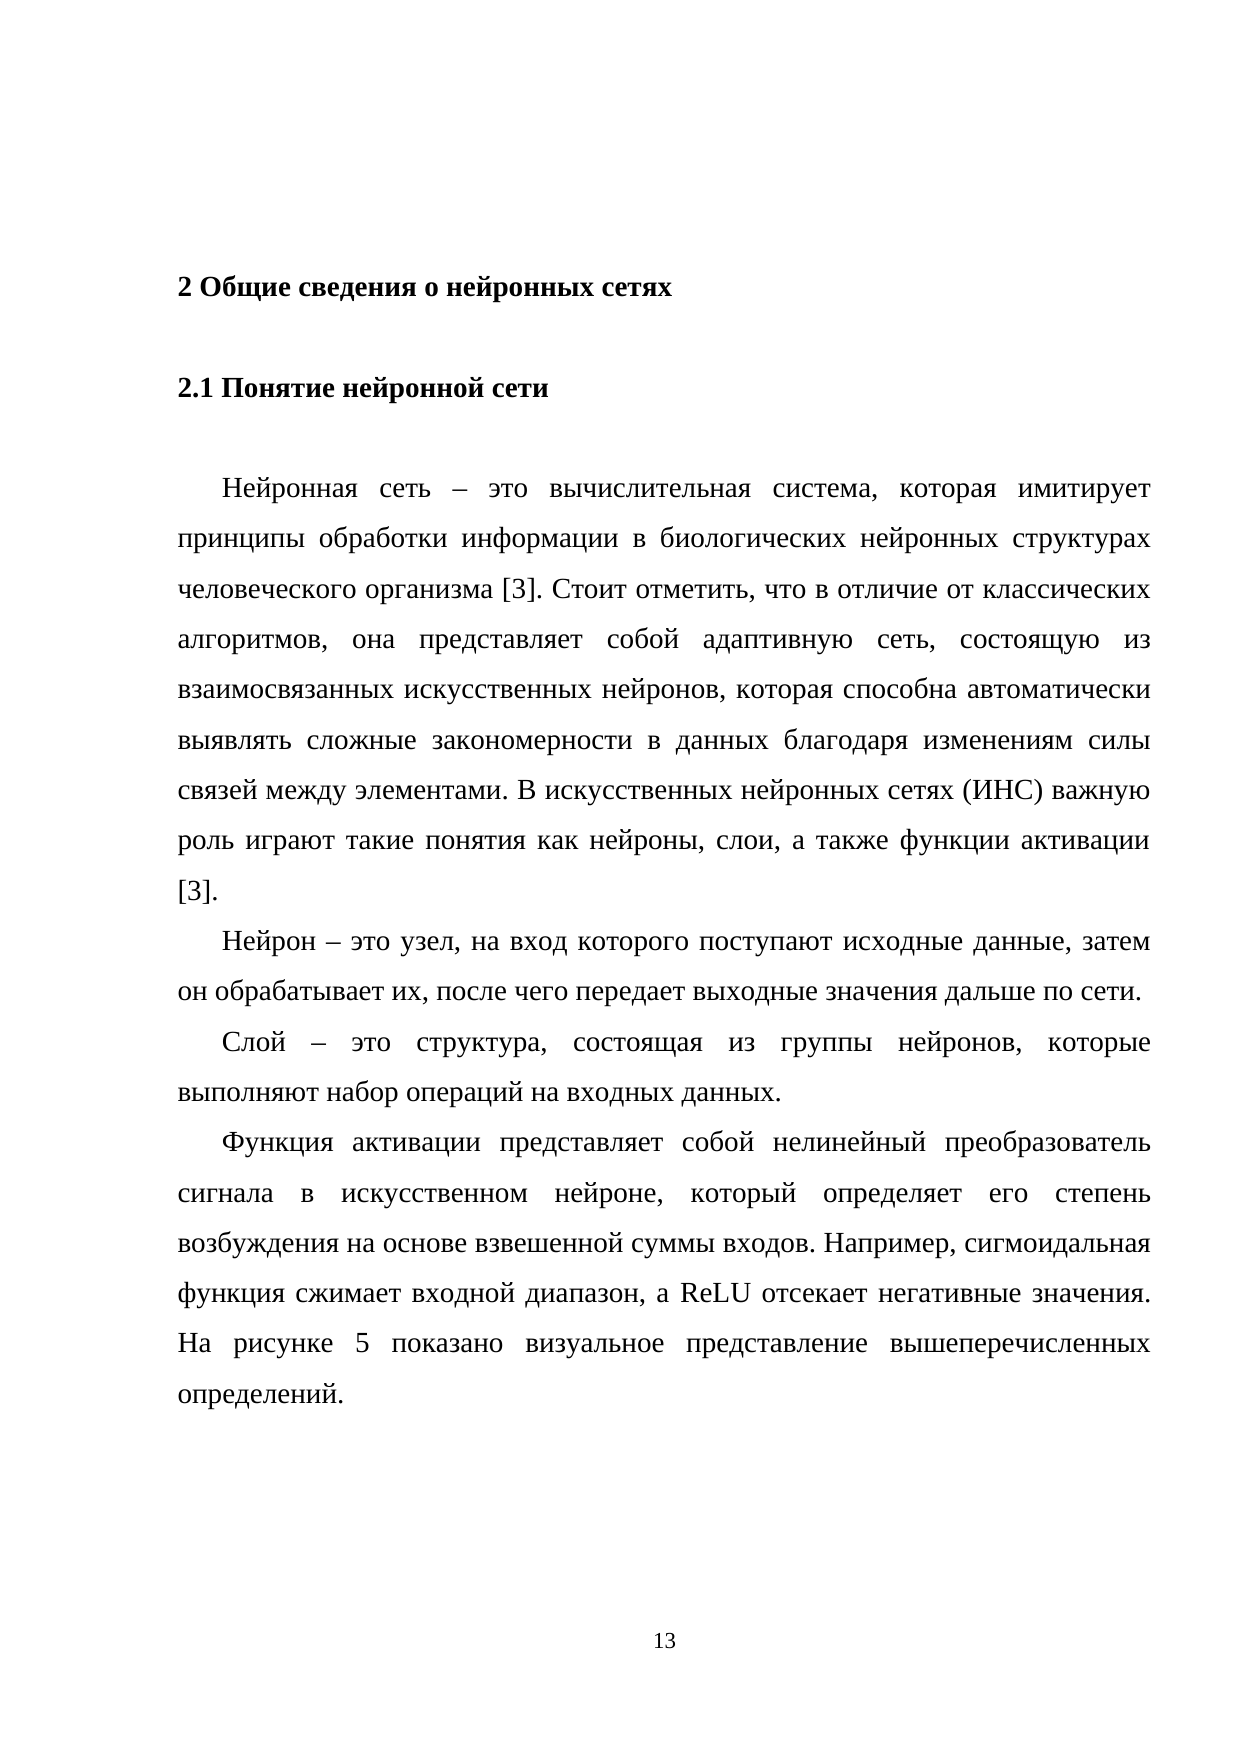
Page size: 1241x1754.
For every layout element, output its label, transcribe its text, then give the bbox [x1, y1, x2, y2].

text Слой – это структура, состоящая из группы нейронов, которые выполняют набор операций на входных данных. [177, 1024, 1152, 1108]
text Функция активации представляет собой нелинейный преобразователь сигнала в искусственном нейроне, который определяет его степень возбуждения на основе взвешенной суммы входов. Например, сигмоидальная функция сжимает входной диапазон, а ReLU отсекает негативные значения. На рисунке 5 показано визуальное представление вышеперечисленных определений. [177, 1124, 1152, 1409]
text Нейронная сеть – это вычислительная система, которая имитирует принципы обработки информации в биологических нейронных структурах человеческого организма [3]. Стоит отметить, что в отличие от классических алгоритмов, она представляет собой адаптивную сеть, состоящую из взаимосвязанных искусственных нейронов, которая способна автоматически выявлять сложные закономерности в данных благодаря изменениям силы связей между элементами. В искусственных нейронных сетях (ИНС) важную роль играют такие понятия как нейроны, слои, а также функции активации [3]. [177, 470, 1152, 906]
subtitle 2.1 Понятие нейронной сети [177, 370, 1152, 403]
text Нейрон – это узел, на вход которого поступают исходные данные, затем он обрабатывает их, после чего передает выходные значения дальше по сети. [177, 923, 1152, 1007]
subtitle 2 Общие сведения о нейронных сетях [177, 269, 1152, 303]
